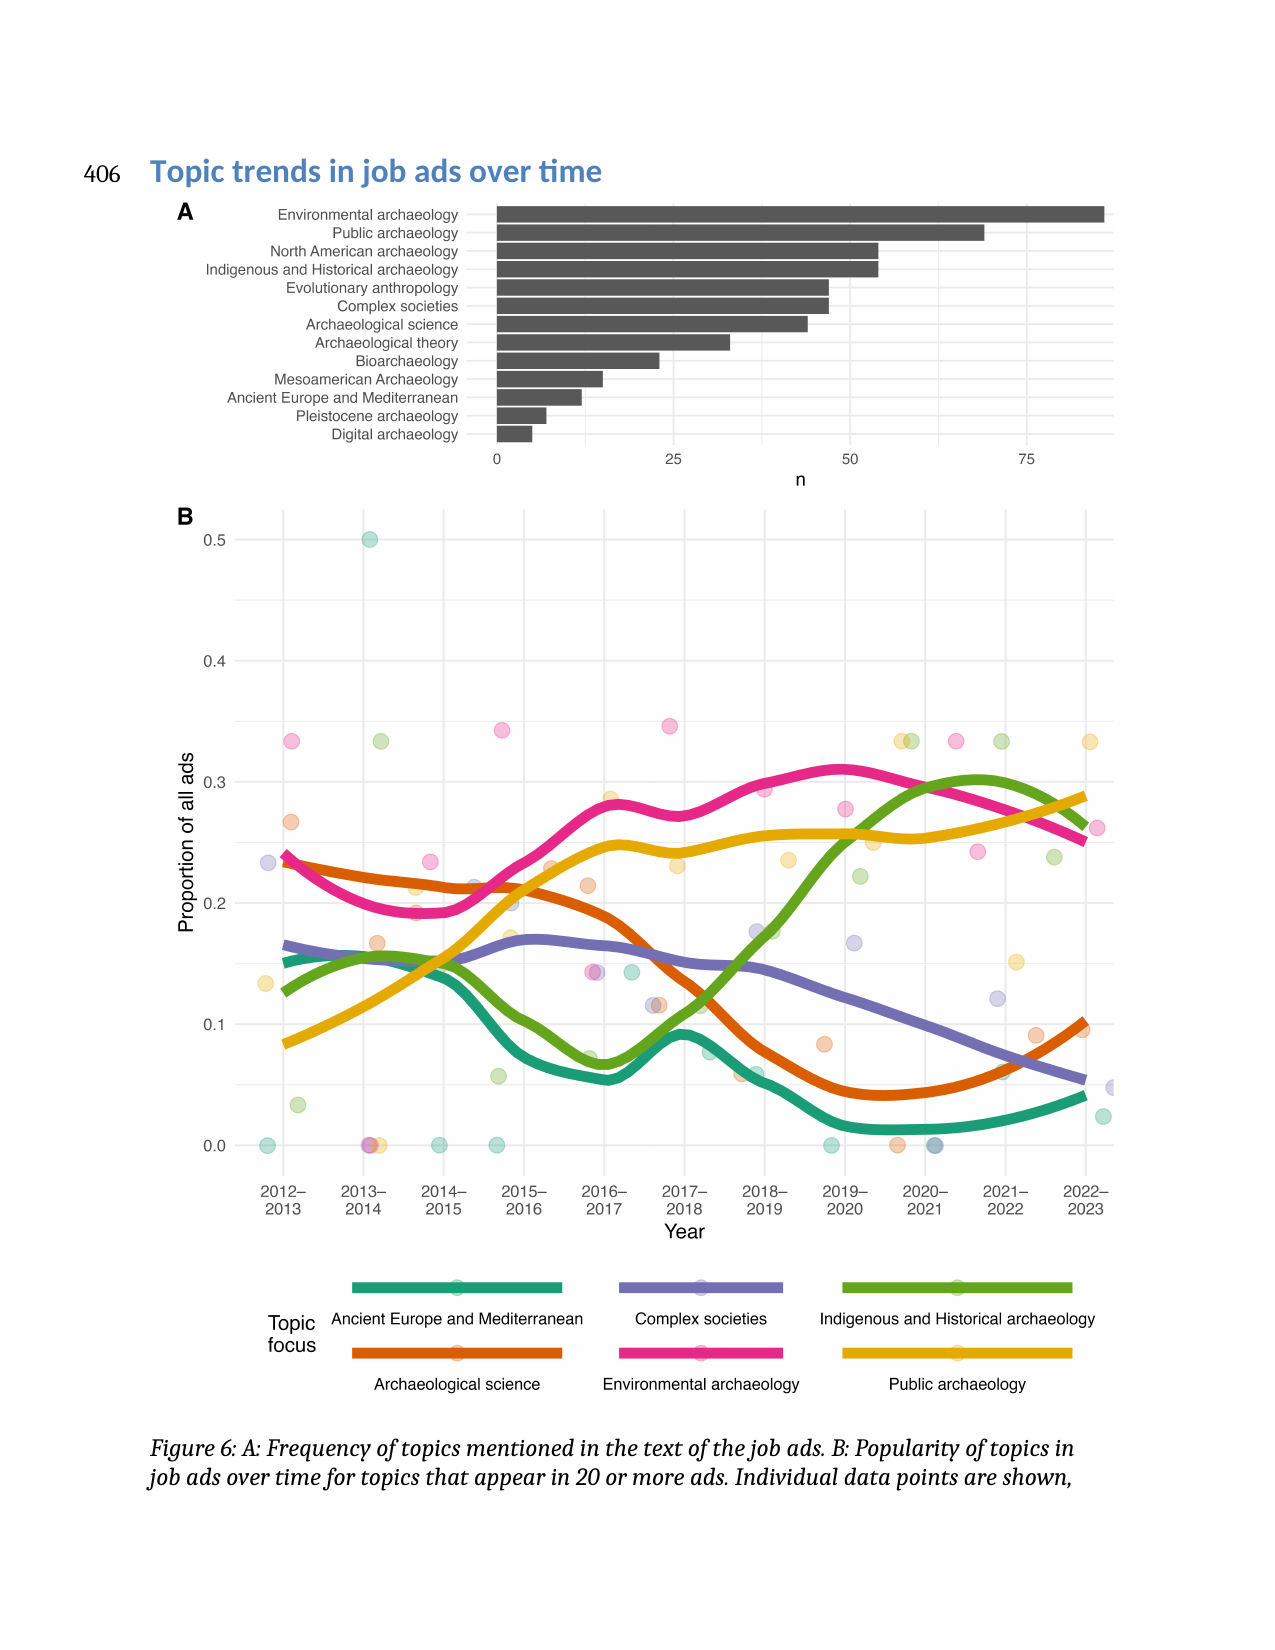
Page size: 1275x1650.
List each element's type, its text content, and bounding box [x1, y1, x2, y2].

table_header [139, 191, 1114, 1492]
picture [168, 194, 1114, 1414]
subtitle Topic trends in job ads over time [150, 150, 1125, 191]
